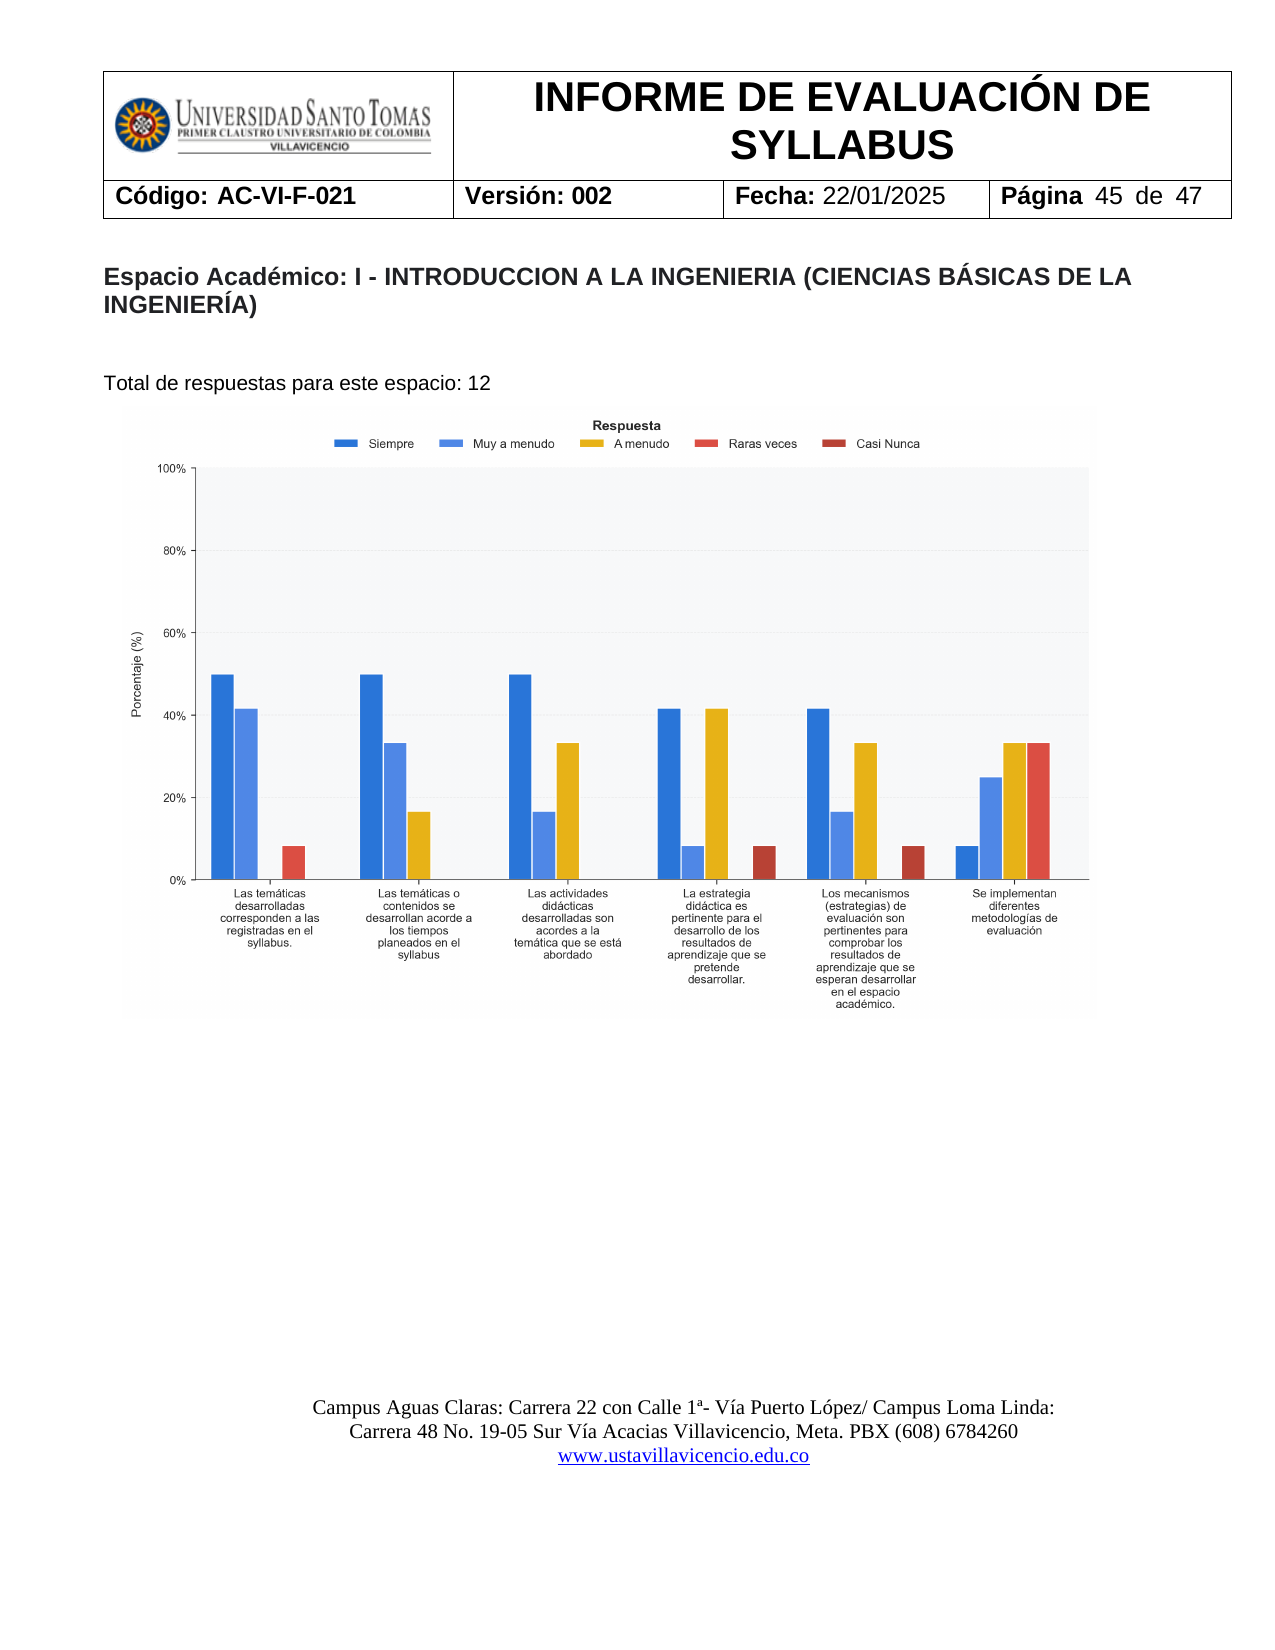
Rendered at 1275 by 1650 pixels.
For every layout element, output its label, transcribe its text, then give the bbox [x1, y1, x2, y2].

picture [122, 406, 1098, 1019]
text Total de respuestas para este espacio: 12 [103, 370, 1231, 394]
picture [114, 97, 432, 154]
text Espacio Académico: I - INTRODUCCION A LA INGENIERIA (CIENCIAS BÁSICAS DE LA INGENIERÍA) [103, 262, 1231, 319]
